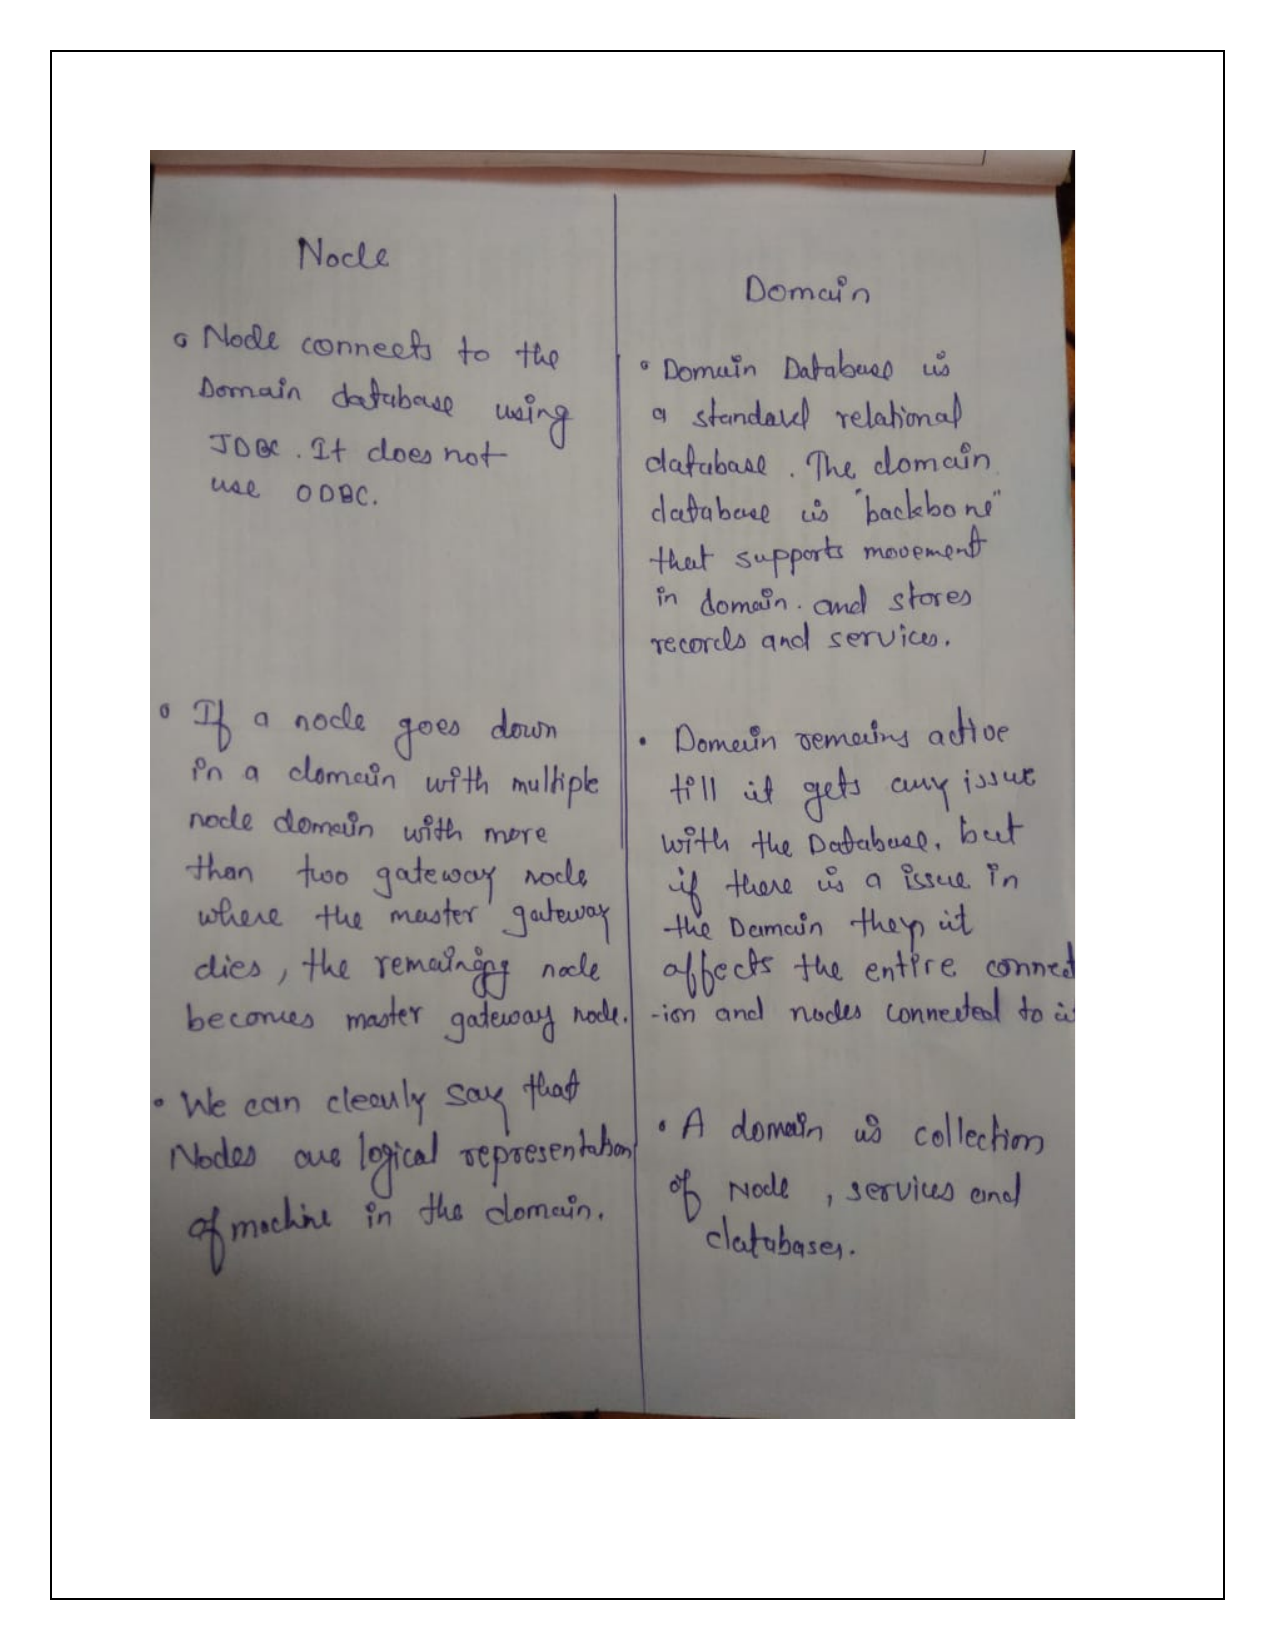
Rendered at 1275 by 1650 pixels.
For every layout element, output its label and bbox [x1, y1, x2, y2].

picture [150, 150, 1075, 1419]
